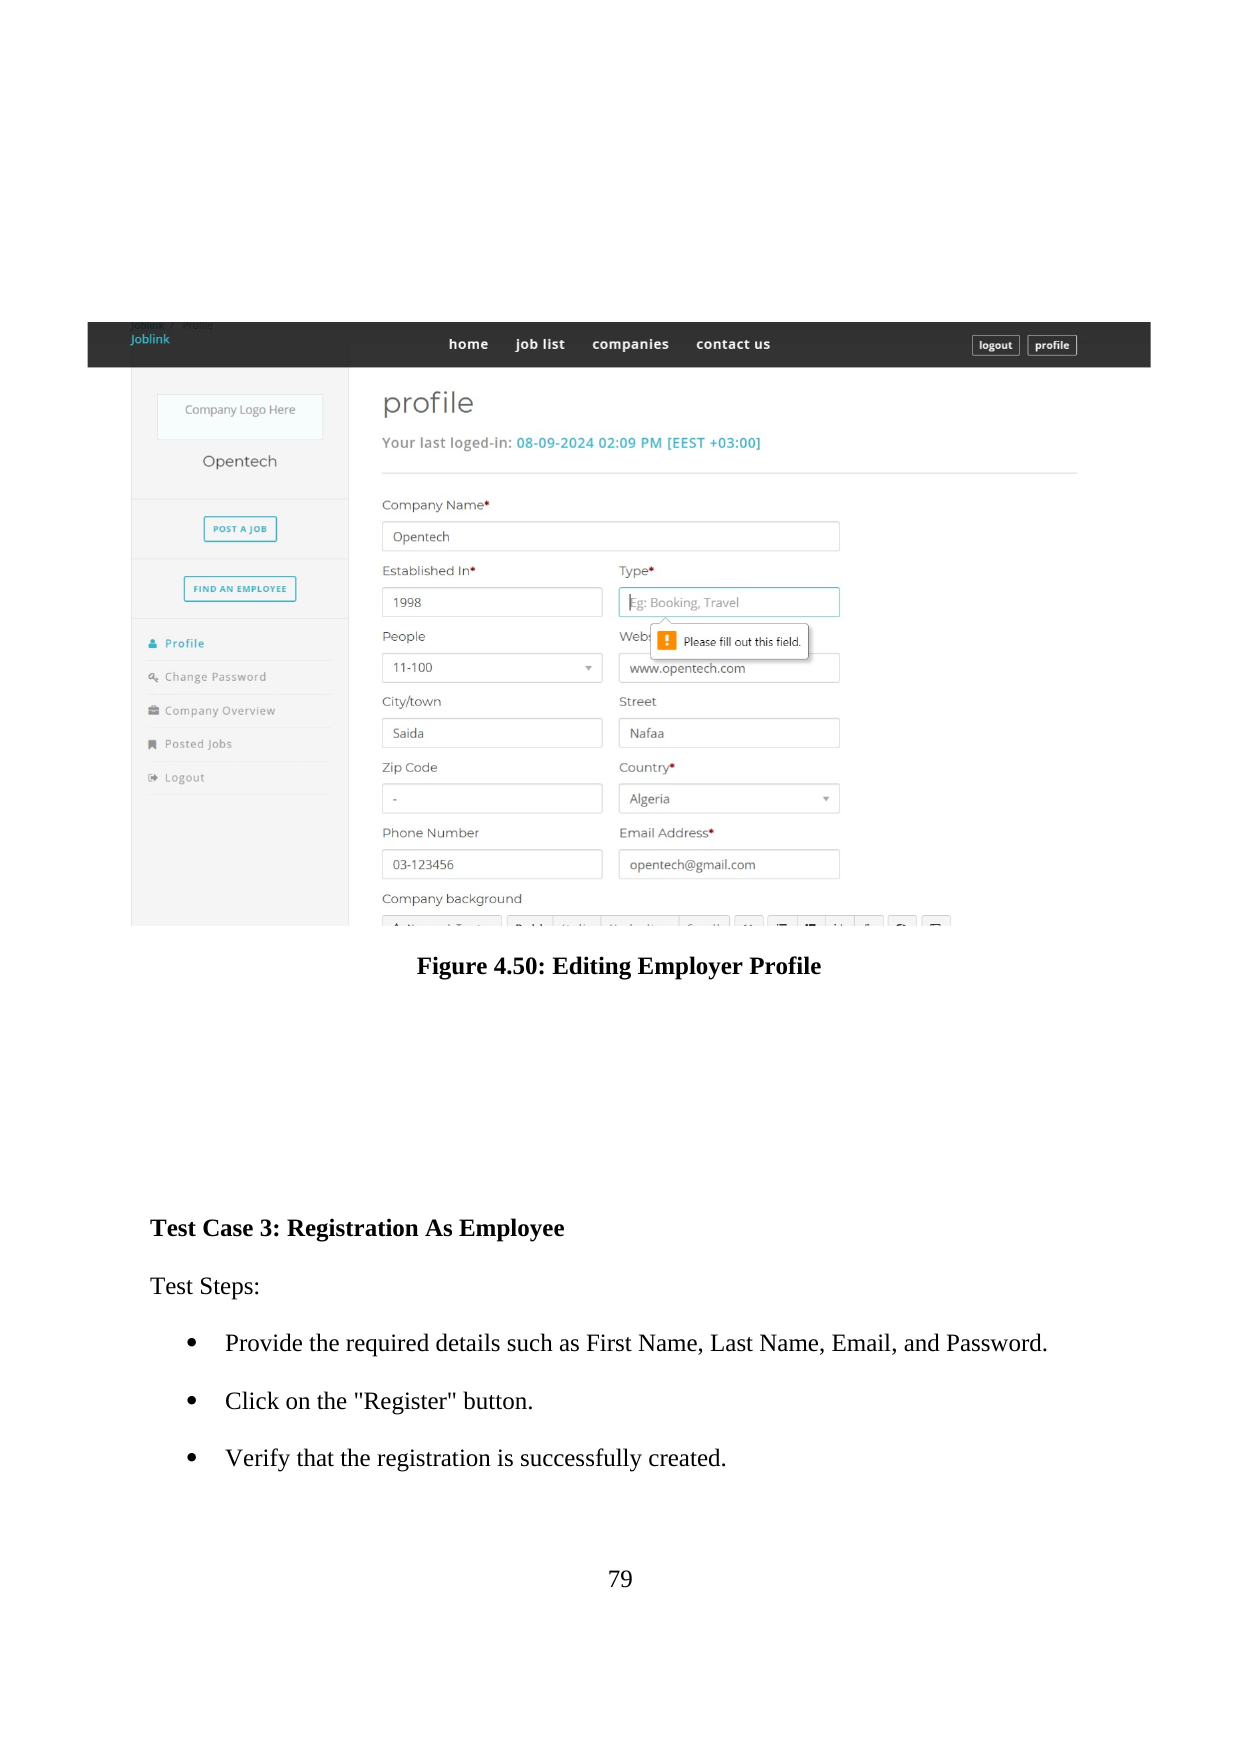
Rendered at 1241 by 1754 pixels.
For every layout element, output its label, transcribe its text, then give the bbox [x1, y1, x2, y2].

list Verify that the registration is successfully created. [187, 1443, 1090, 1472]
text Test Steps: [150, 1271, 1090, 1299]
list Provide the required details such as First Name, Last Name, Email, and Password. [187, 1328, 1090, 1357]
text Test Case 3: Registration As Employee [150, 1213, 1090, 1242]
list Click on the "Register" button. [187, 1386, 1090, 1414]
picture [87, 322, 1151, 926]
